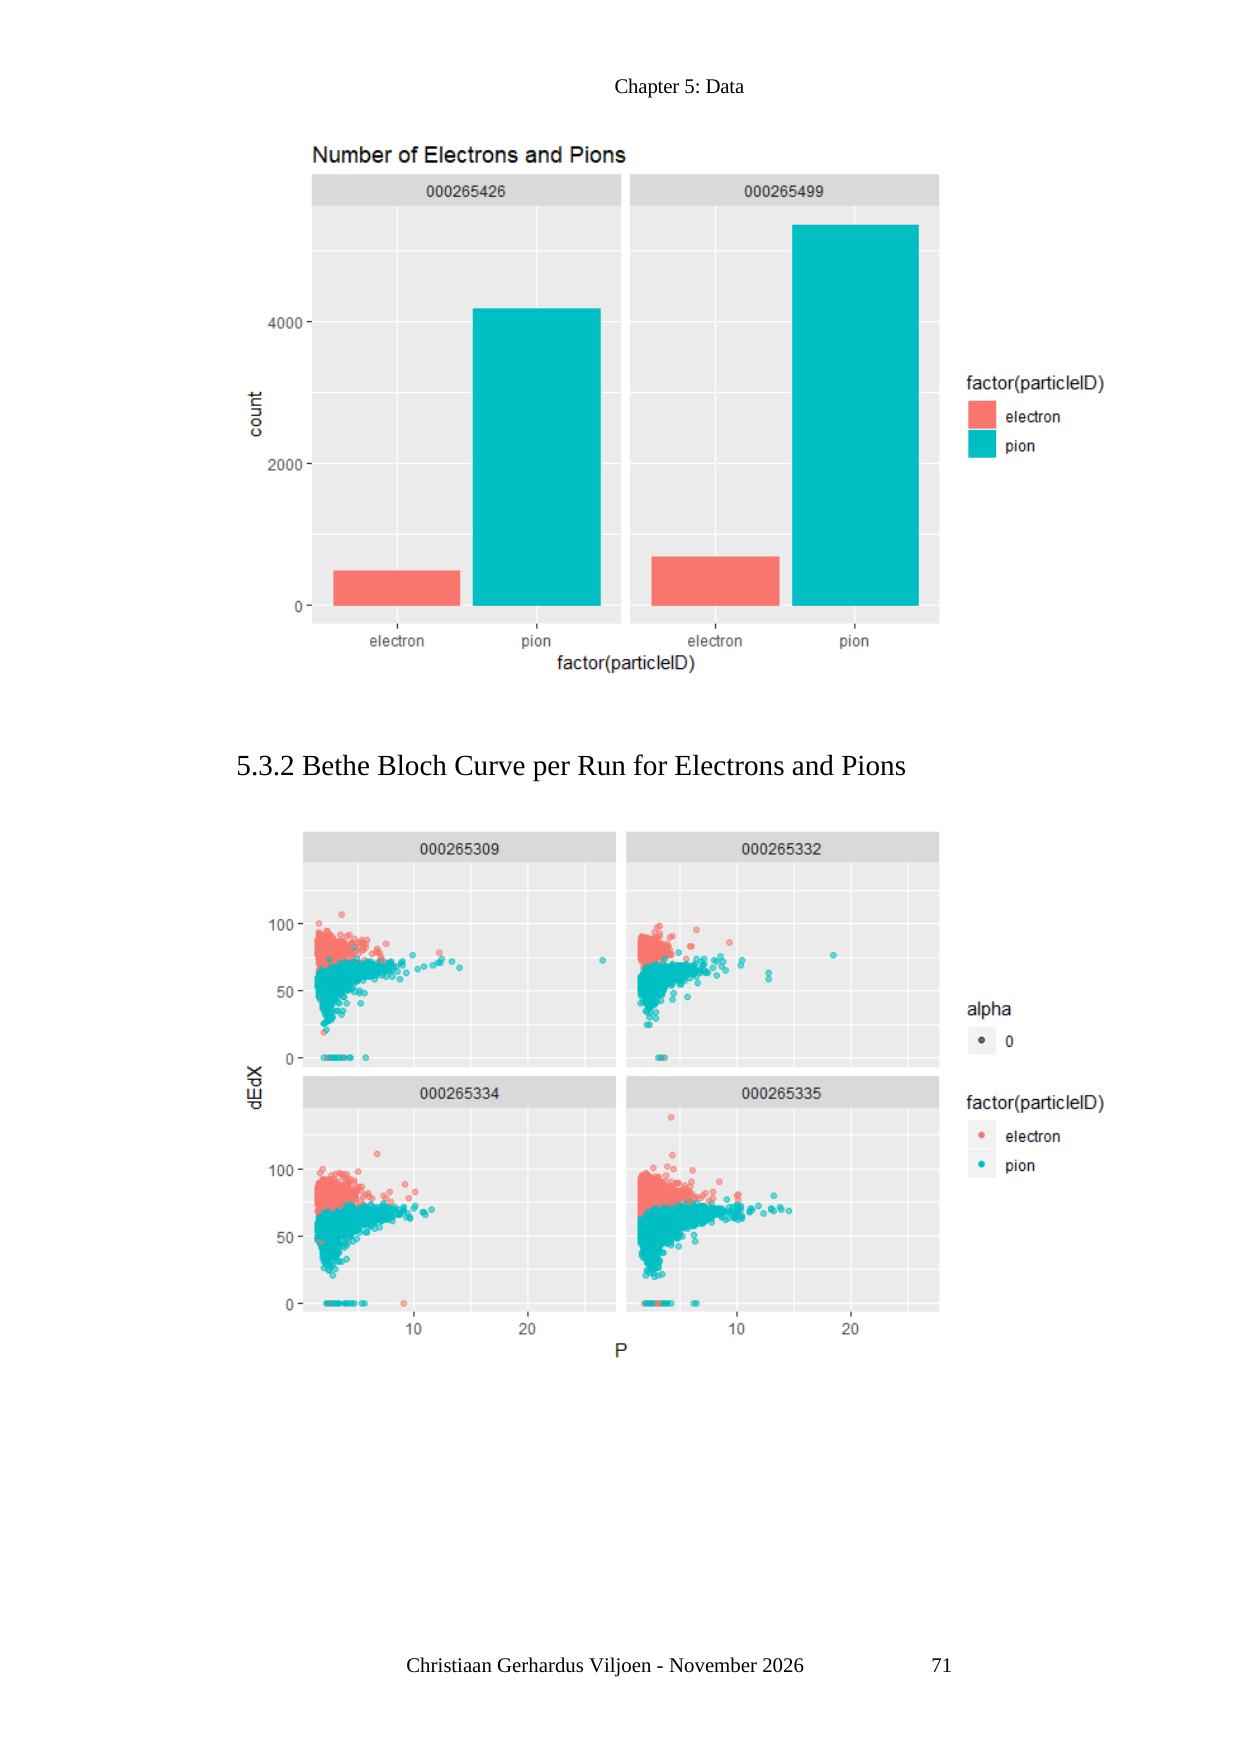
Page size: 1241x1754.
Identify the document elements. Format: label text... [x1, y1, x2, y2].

picture [236, 823, 1123, 1370]
subtitle Bethe Bloch Curve per Run for Electrons and Pions [236, 748, 1122, 782]
picture [236, 135, 1123, 682]
